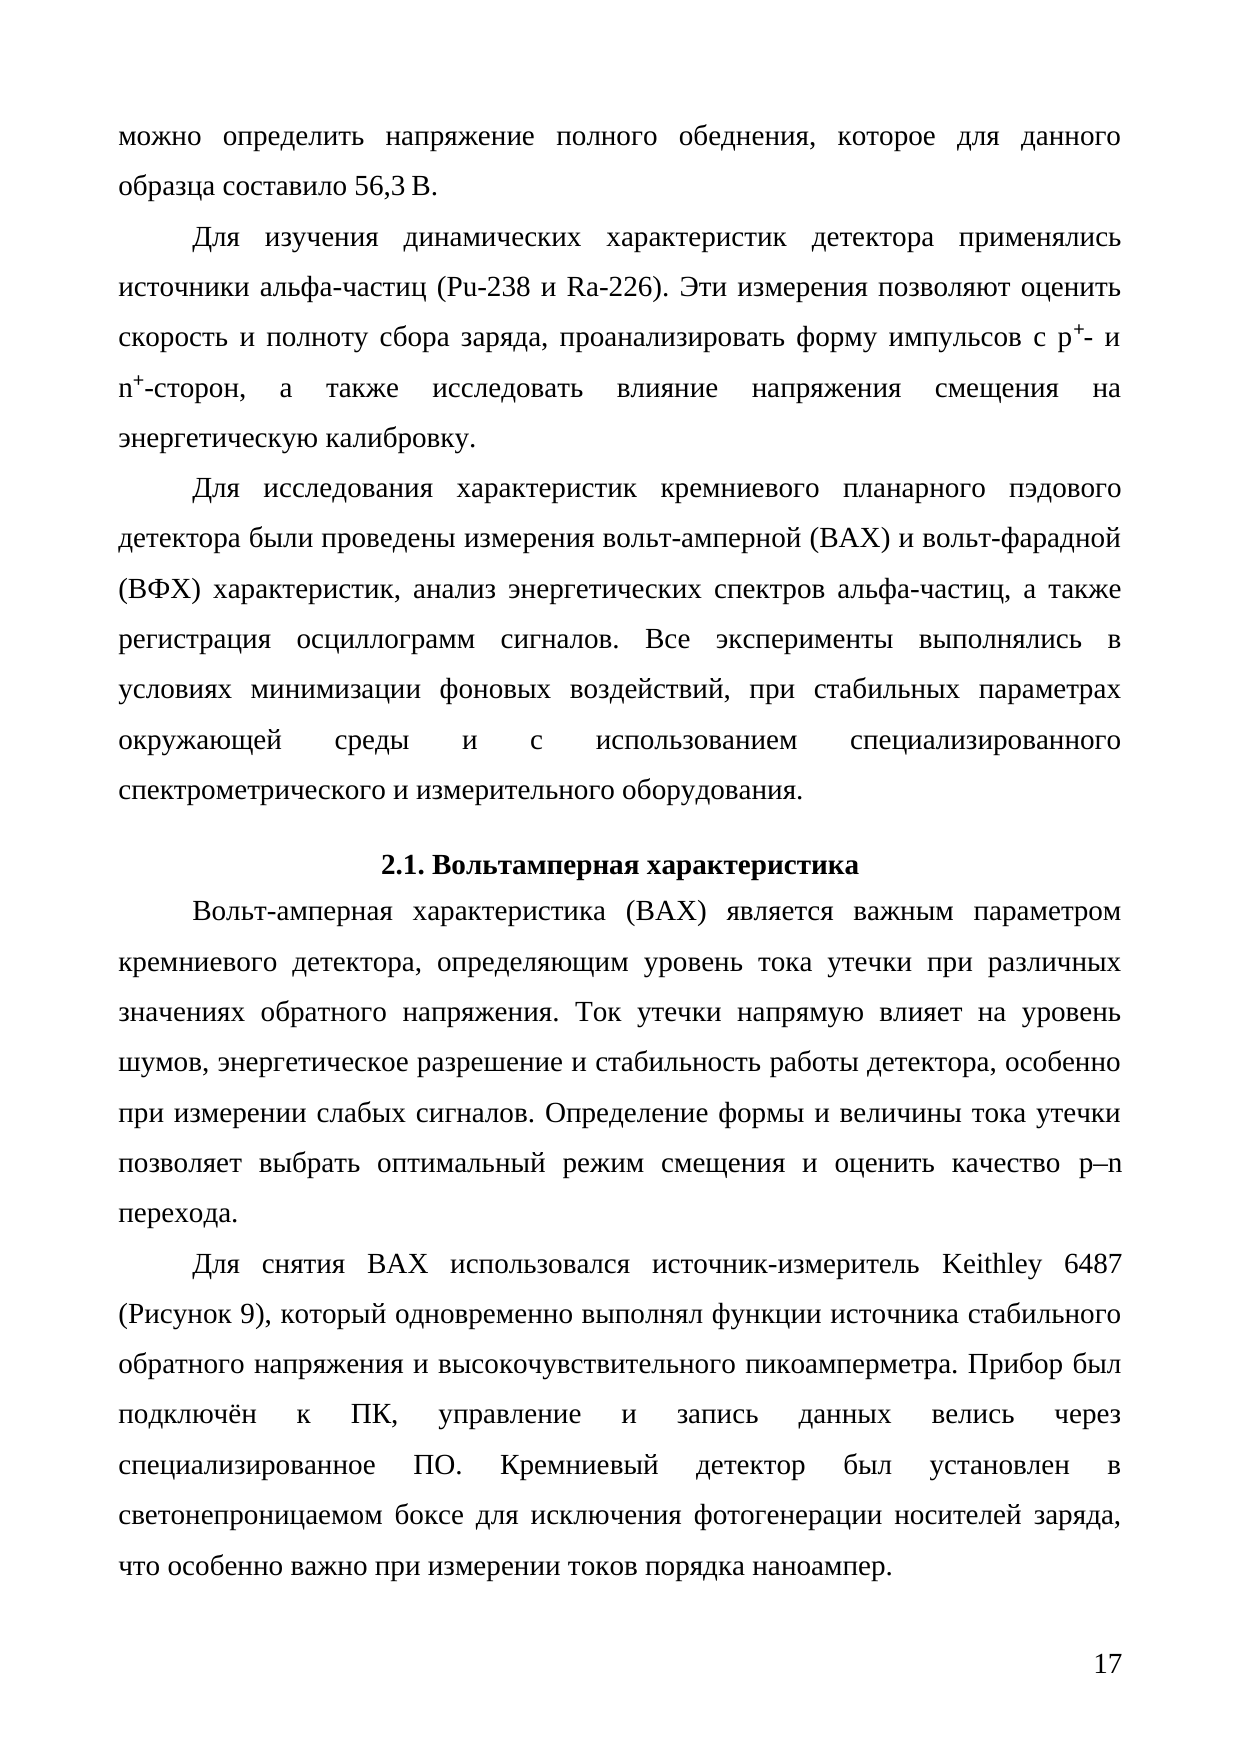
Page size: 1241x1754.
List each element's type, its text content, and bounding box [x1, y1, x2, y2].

subtitle Вольтамперная характеристика [118, 847, 1122, 881]
text Для снятия ВАХ использовался источник-измеритель Keithley 6487 (Рисунок 9), который одновременно выполнял функции источника стабильного обратного напряжения и высокочувствительного пикоамперметра. Прибор был подключён к ПК, управление и запись данных велись через специализированное ПО. Кремниевый детектор был установлен в светонепроницаемом боксе для исключения фотогенерации носителей заряда, что особенно важно при измерении токов порядка наноампер. [118, 1246, 1122, 1581]
text Вольт-амперная характеристика (ВАХ) является важным параметром кремниевого детектора, определяющим уровень тока утечки при различных значениях обратного напряжения. Ток утечки напрямую влияет на уровень шумов, энергетическое разрешение и стабильность работы детектора, особенно при измерении слабых сигналов. Определение формы и величины тока утечки позволяет выбрать оптимальный режим смещения и оценить качество p–n перехода. [118, 893, 1122, 1229]
text Для изучения динамических характеристик детектора применялись источники альфа-частиц (Pu-238 и Ra-226). Эти измерения позволяют оценить скорость и полноту сбора заряда, проанализировать форму импульсов с p⁺- и n⁺-сторон, а также исследовать влияние напряжения смещения на энергетическую калибровку. [118, 219, 1122, 453]
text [118, 118, 1122, 202]
text Для исследования характеристик кремниевого планарного пэдового детектора были проведены измерения вольт-амперной (ВАХ) и вольт-фарадной (ВФХ) характеристик, анализ энергетических спектров альфа-частиц, а также регистрация осциллограмм сигналов. Все эксперименты выполнялись в условиях минимизации фоновых воздействий, при стабильных параметрах окружающей среды и с использованием специализированного спектрометрического и измерительного оборудования. [118, 470, 1122, 806]
